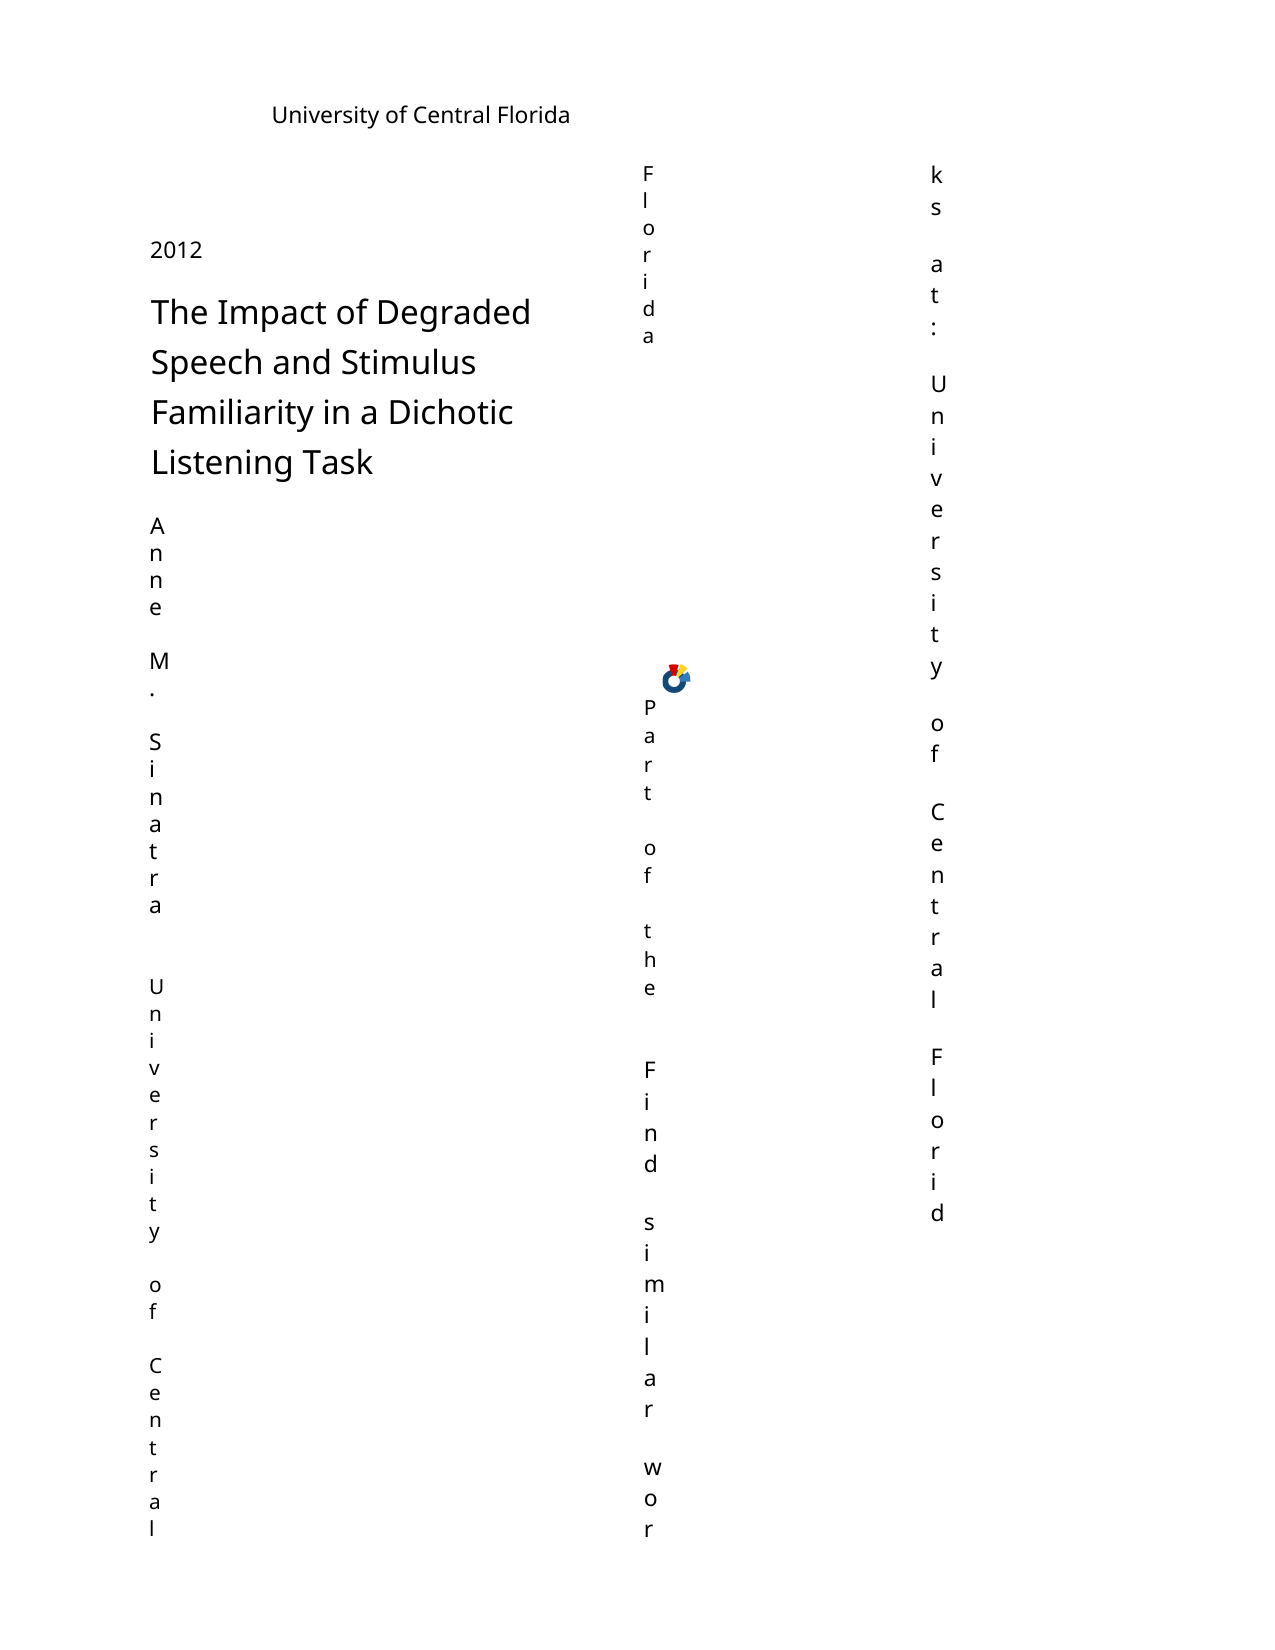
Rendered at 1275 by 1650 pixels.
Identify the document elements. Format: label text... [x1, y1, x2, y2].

picture [662, 664, 691, 693]
text University of Central Florida [271, 93, 1136, 131]
text The Impact of Degraded Speech and Stimulus Familiarity in a Dichotic Listening Task [151, 284, 567, 484]
text 2012 [150, 237, 642, 264]
